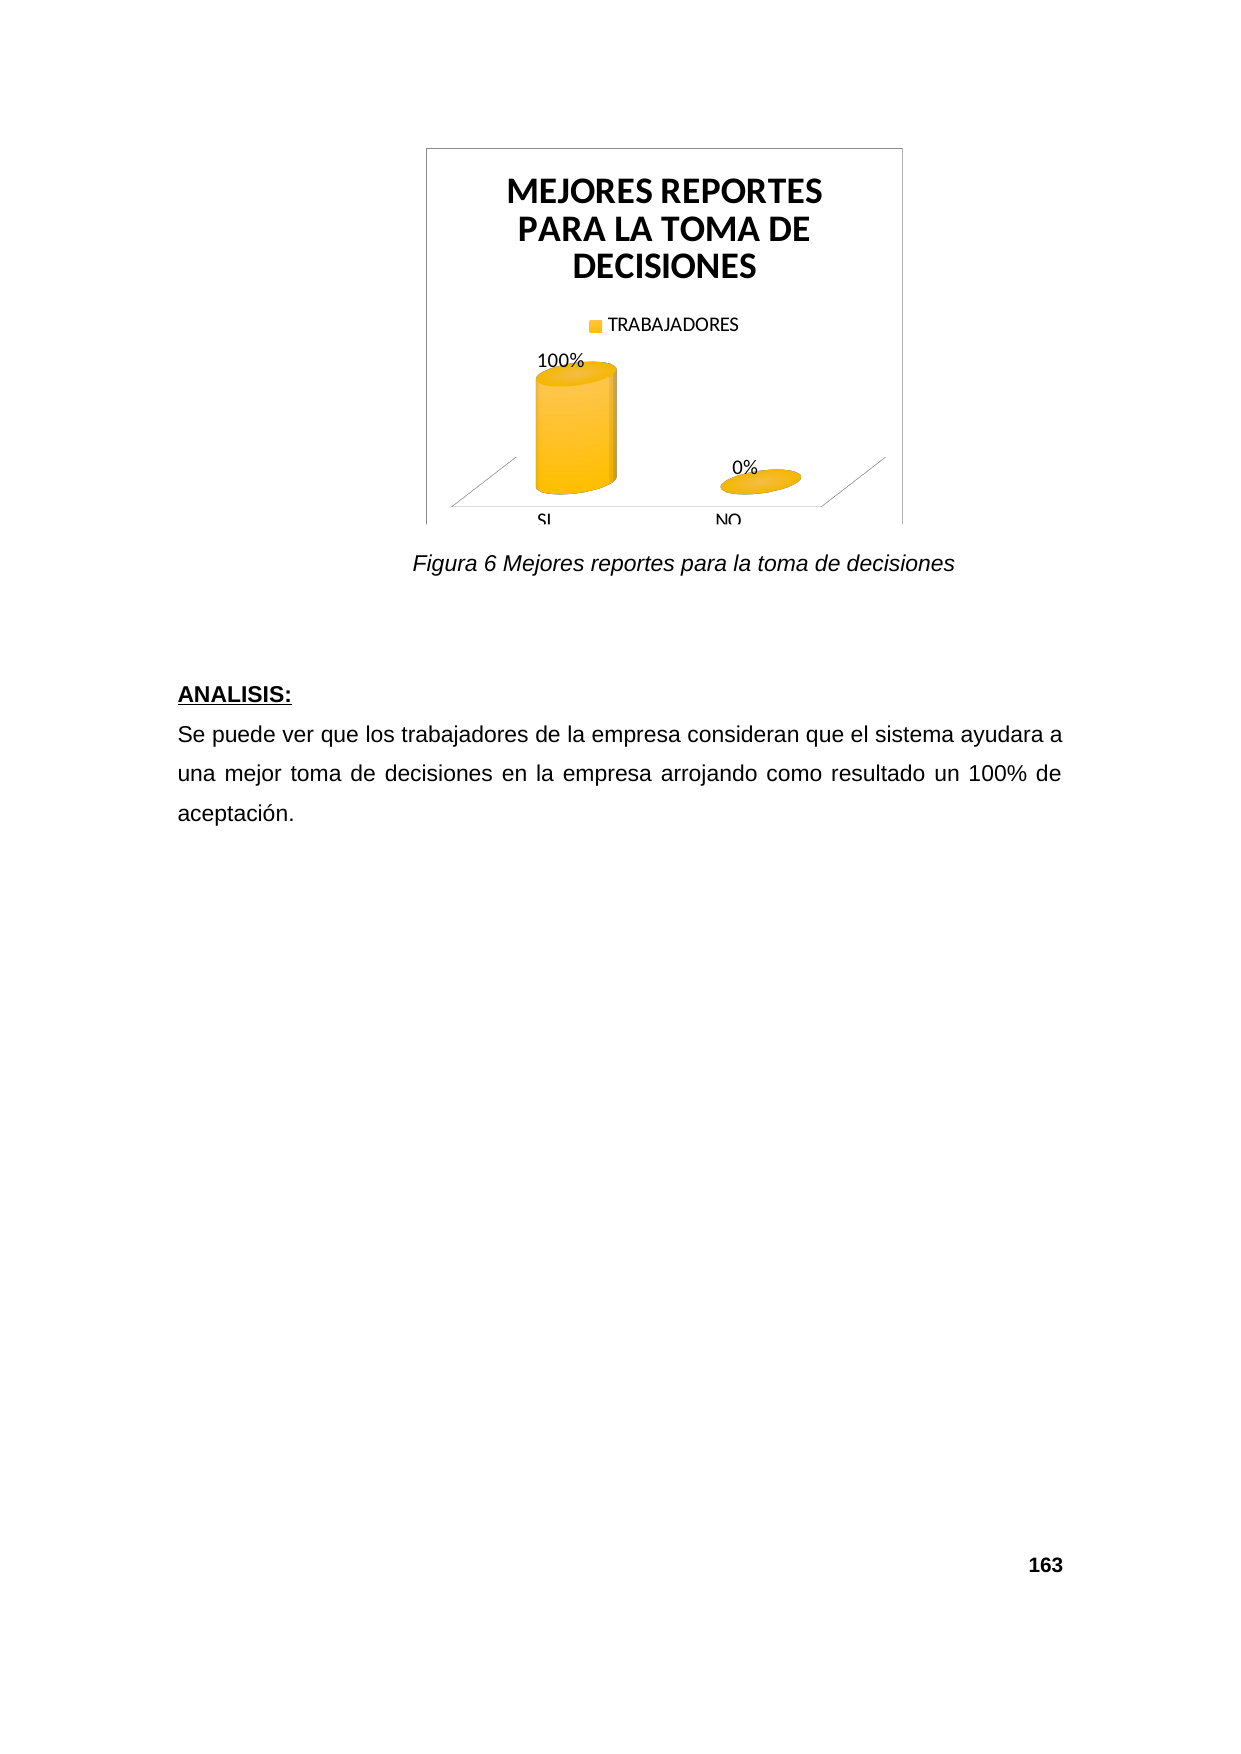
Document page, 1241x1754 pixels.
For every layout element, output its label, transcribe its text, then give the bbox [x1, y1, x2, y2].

list ANALISIS: [177, 681, 1063, 707]
list Se puede ver que los trabajadores de la empresa consideran que el sistema ayudara a una mejor toma de decisiones en la empresa arrojando como resultado un 100% de aceptación. [177, 721, 1063, 826]
